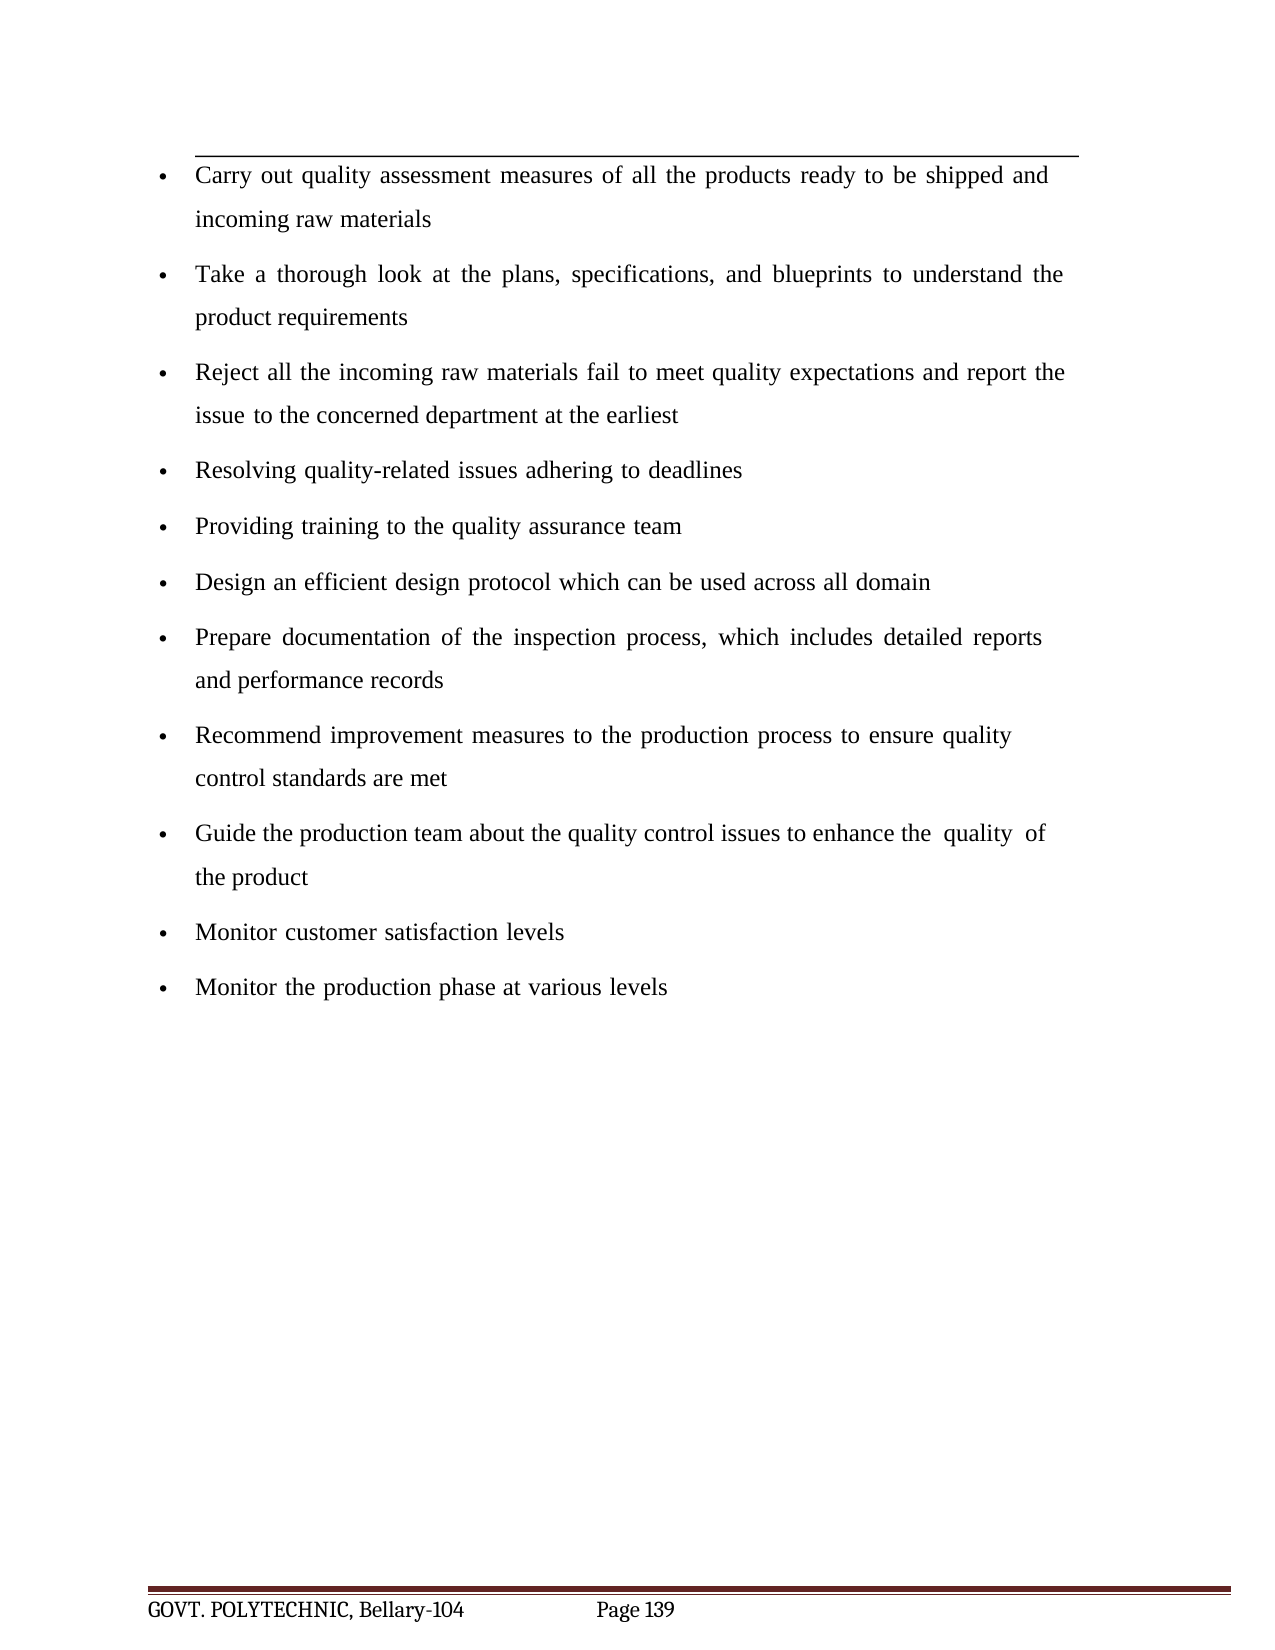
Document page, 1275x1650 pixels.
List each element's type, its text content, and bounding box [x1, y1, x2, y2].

list Reject all the incoming raw materials fail to meet quality expectations and report the issue to the concerned department at the earliest [159, 357, 1079, 429]
list Take a thorough look at the plans, specifications, and blueprints to understand the product requirements [159, 259, 1079, 331]
list Providing training to the quality assurance team [160, 511, 1231, 540]
list Recommend improvement measures to the production process to ensure quality control standards are met [159, 720, 1079, 792]
list Monitor customer satisfaction levels [160, 917, 1231, 946]
list Guide the production team about the quality control issues to enhance the quality of the product [159, 818, 1079, 890]
list Monitor the production phase at various levels [160, 972, 1231, 1001]
list Prepare documentation of the inspection process, which includes detailed reports and performance records [159, 622, 1079, 694]
list Resolving quality-related issues adhering to deadlines [160, 456, 1231, 484]
list Carry out quality assessment measures of all the products ready to be shipped and incoming raw materials [159, 161, 1079, 232]
list Design an efficient design protocol which can be used across all domain [160, 567, 1231, 595]
